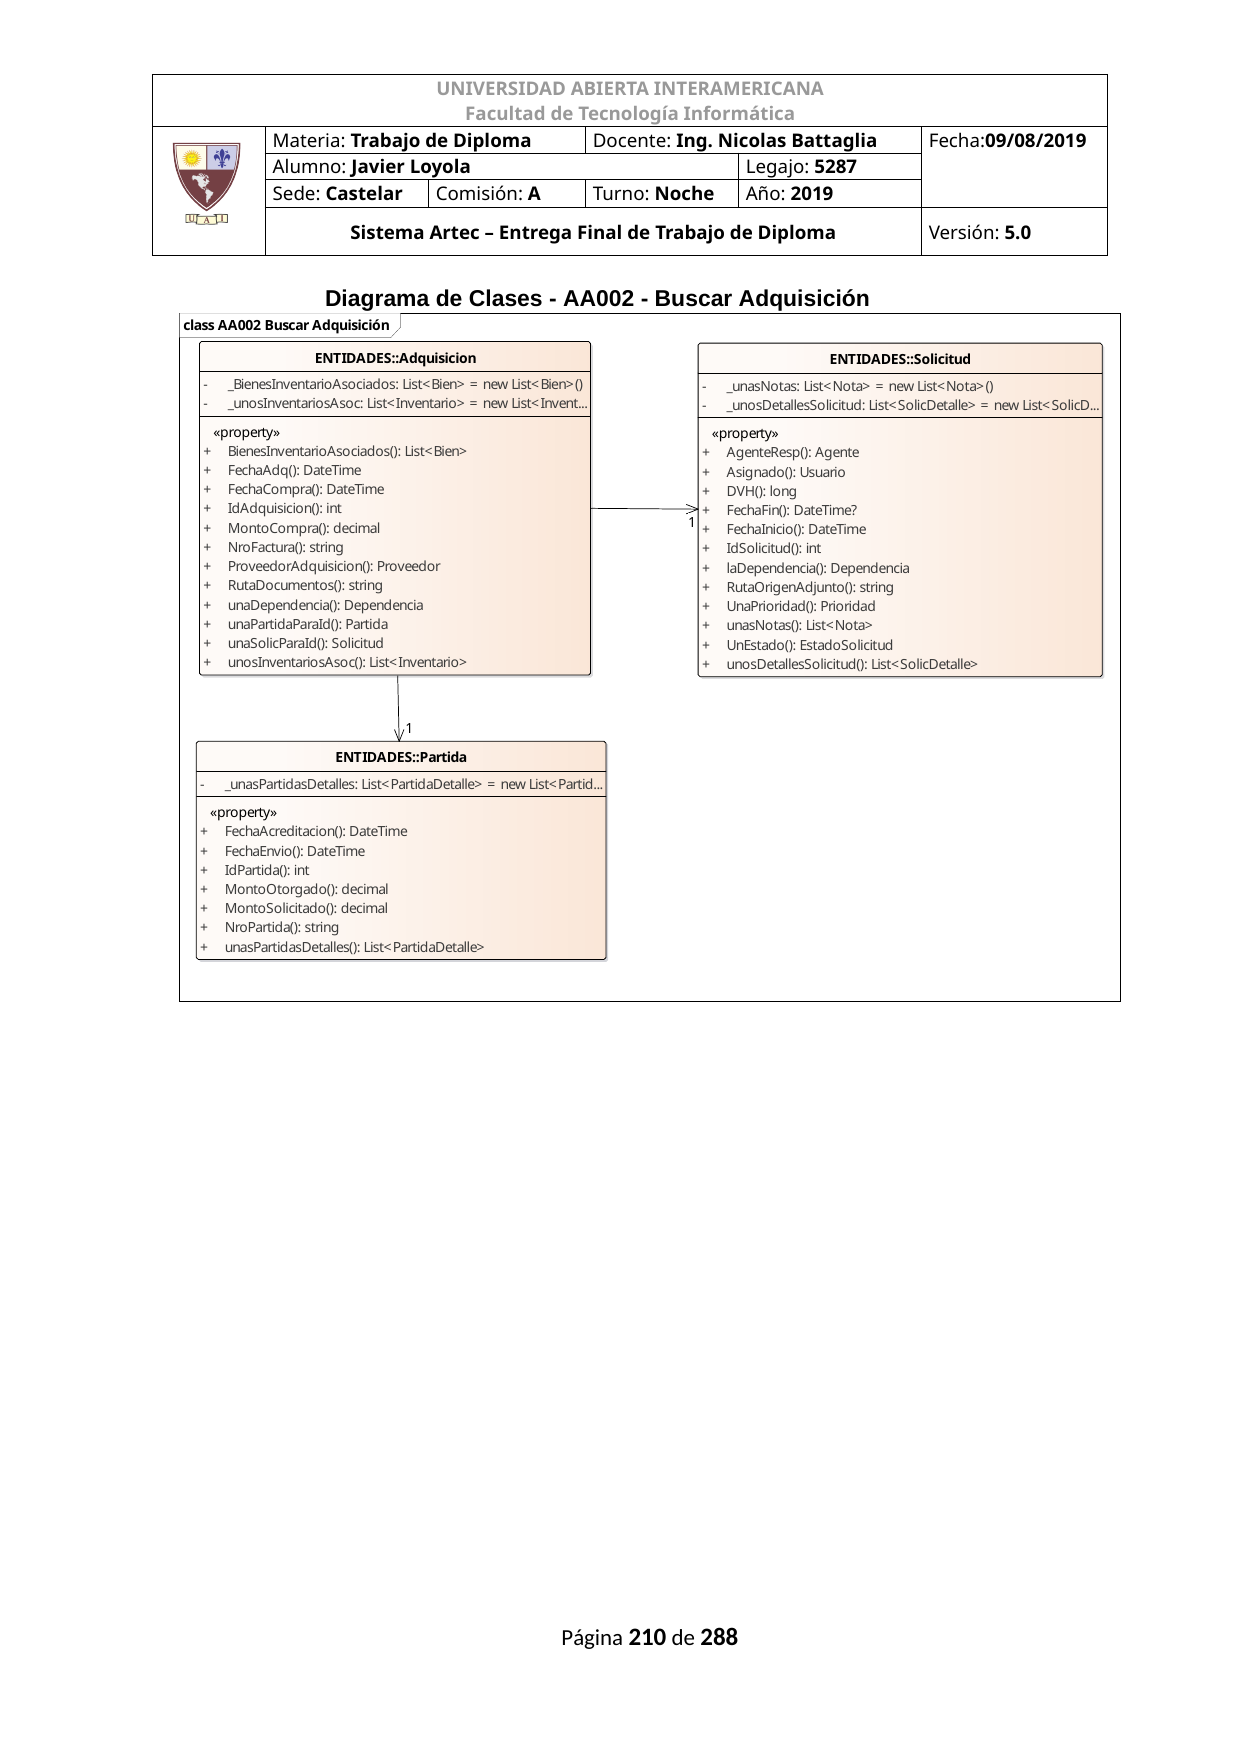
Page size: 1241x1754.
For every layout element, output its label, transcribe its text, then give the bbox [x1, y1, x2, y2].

picture [157, 136, 257, 228]
text Diagrama de Clases - AA002 - Buscar Adquisición [251, 284, 1122, 311]
